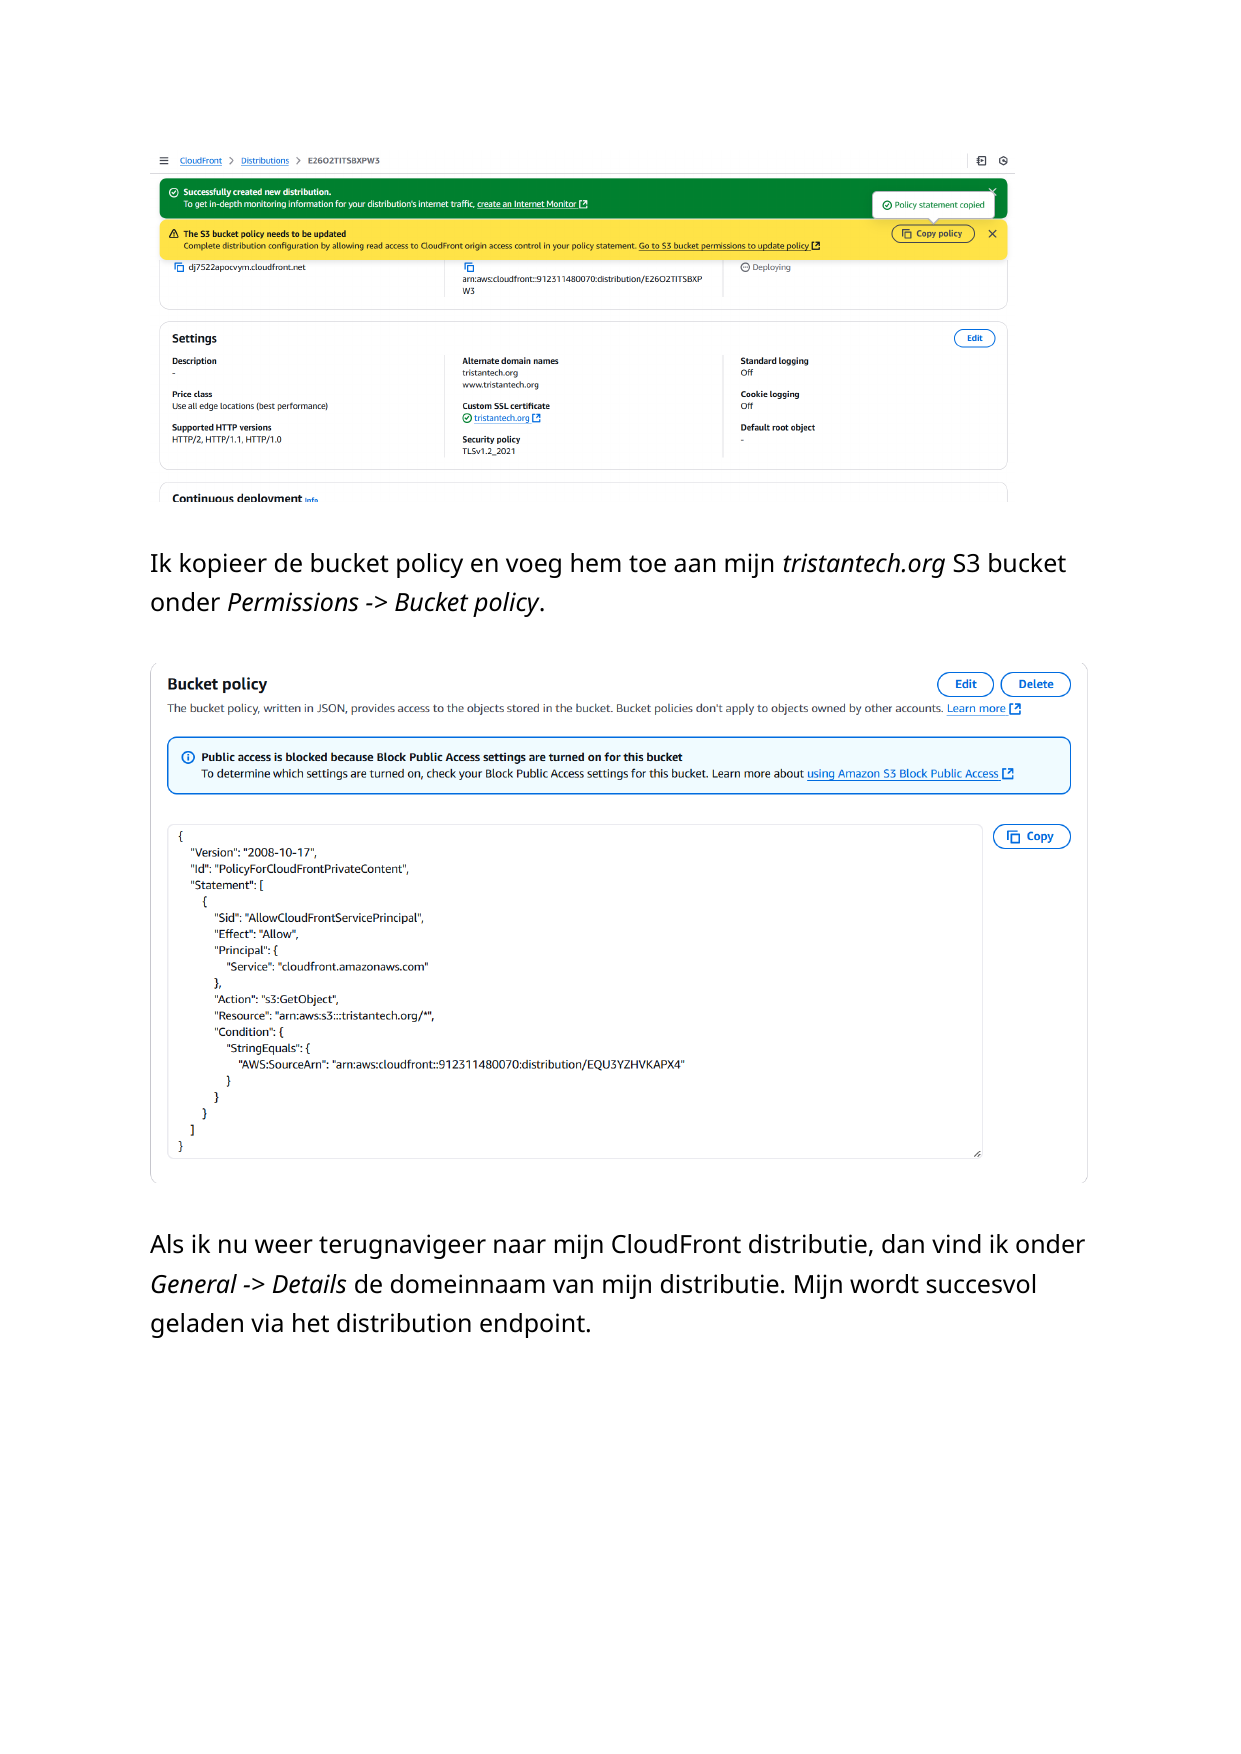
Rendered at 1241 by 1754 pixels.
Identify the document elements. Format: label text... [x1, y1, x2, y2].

picture [150, 150, 1015, 502]
picture [150, 663, 1091, 1183]
text Als ik nu weer terugnavigeer naar mijn CloudFront distributie, dan vind ik onder General -> Details de domeinnaam van mijn distributie. Mijn wordt succesvol geladen via het distribution endpoint. [150, 1227, 1090, 1339]
text Ik kopieer de bucket policy en voeg hem toe aan mijn tristantech.org S3 bucket onder Permissions -> Bucket policy. [150, 546, 1090, 619]
